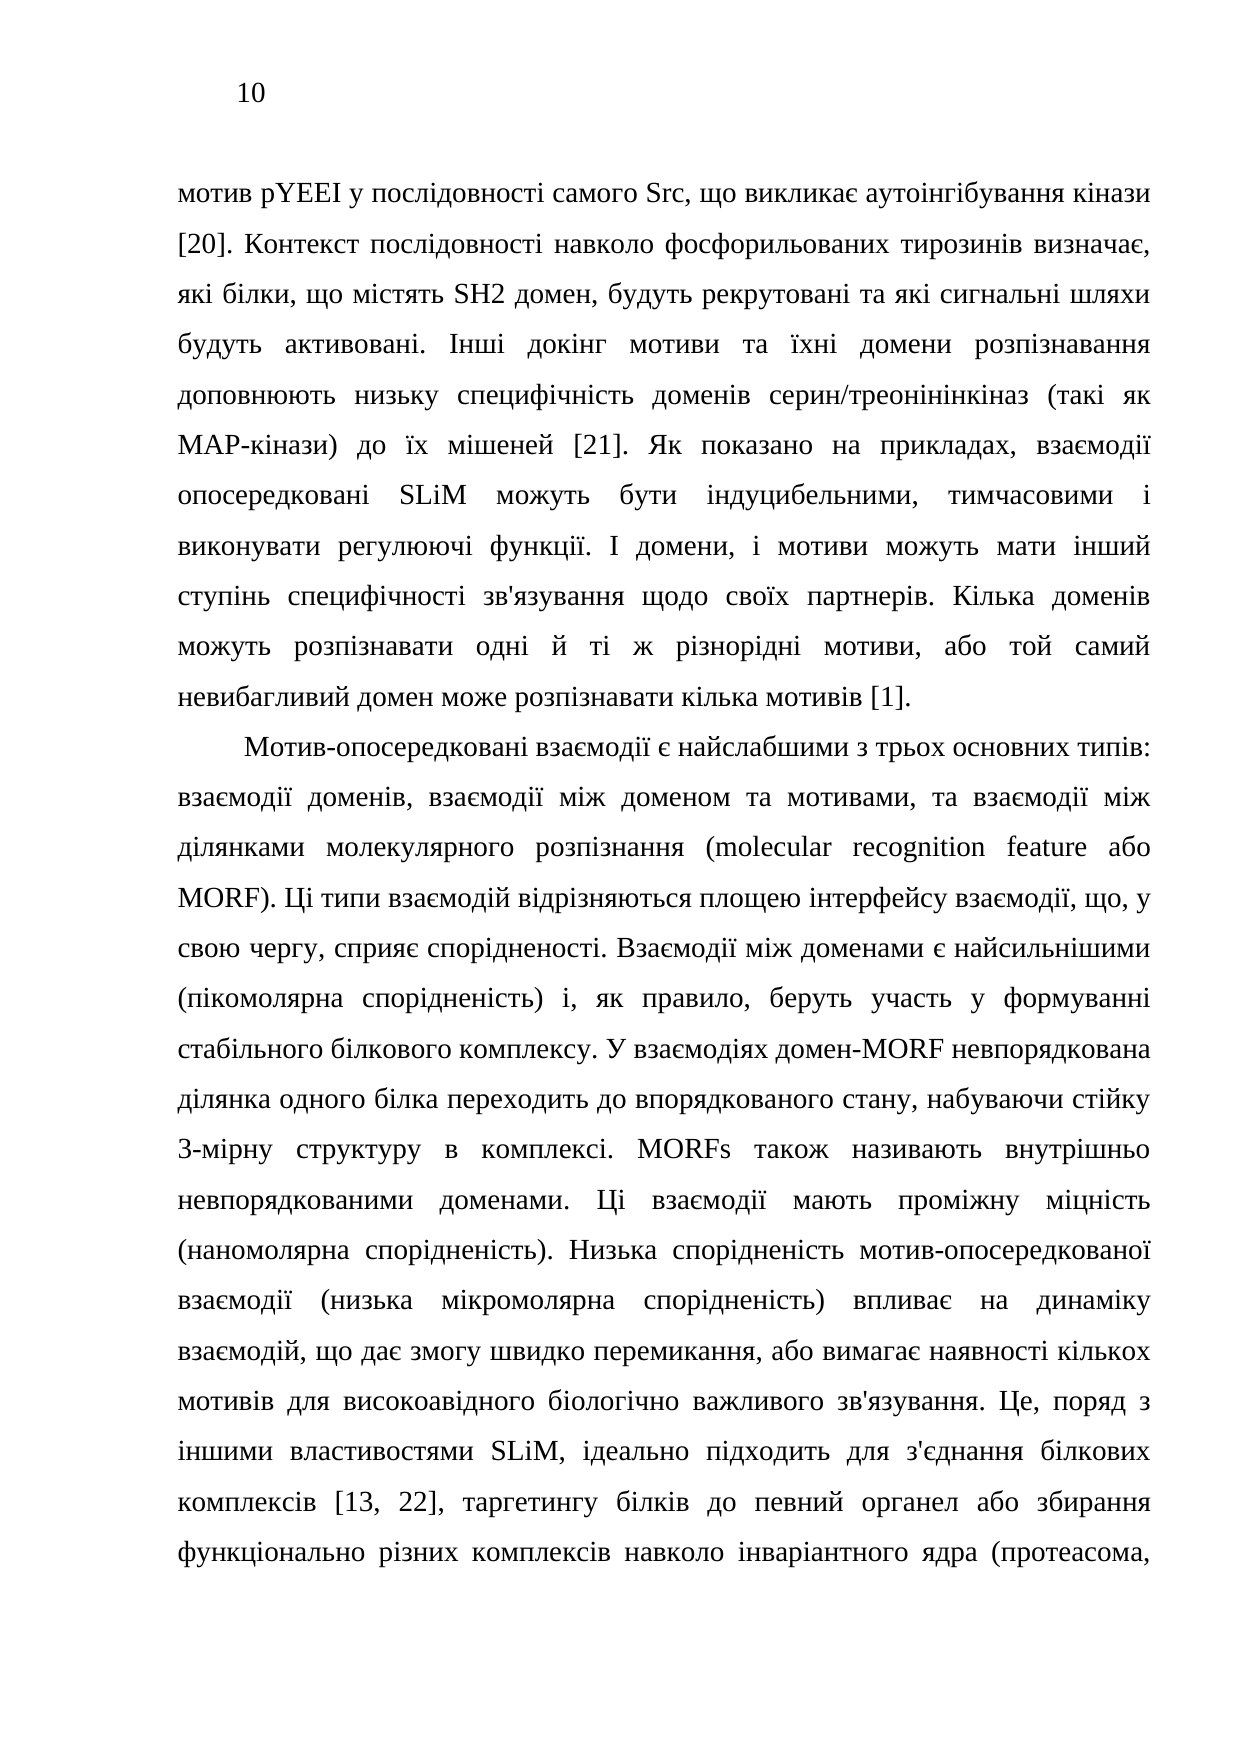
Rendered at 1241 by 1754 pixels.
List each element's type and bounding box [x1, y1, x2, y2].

text [177, 176, 1152, 712]
text [177, 729, 1152, 1567]
